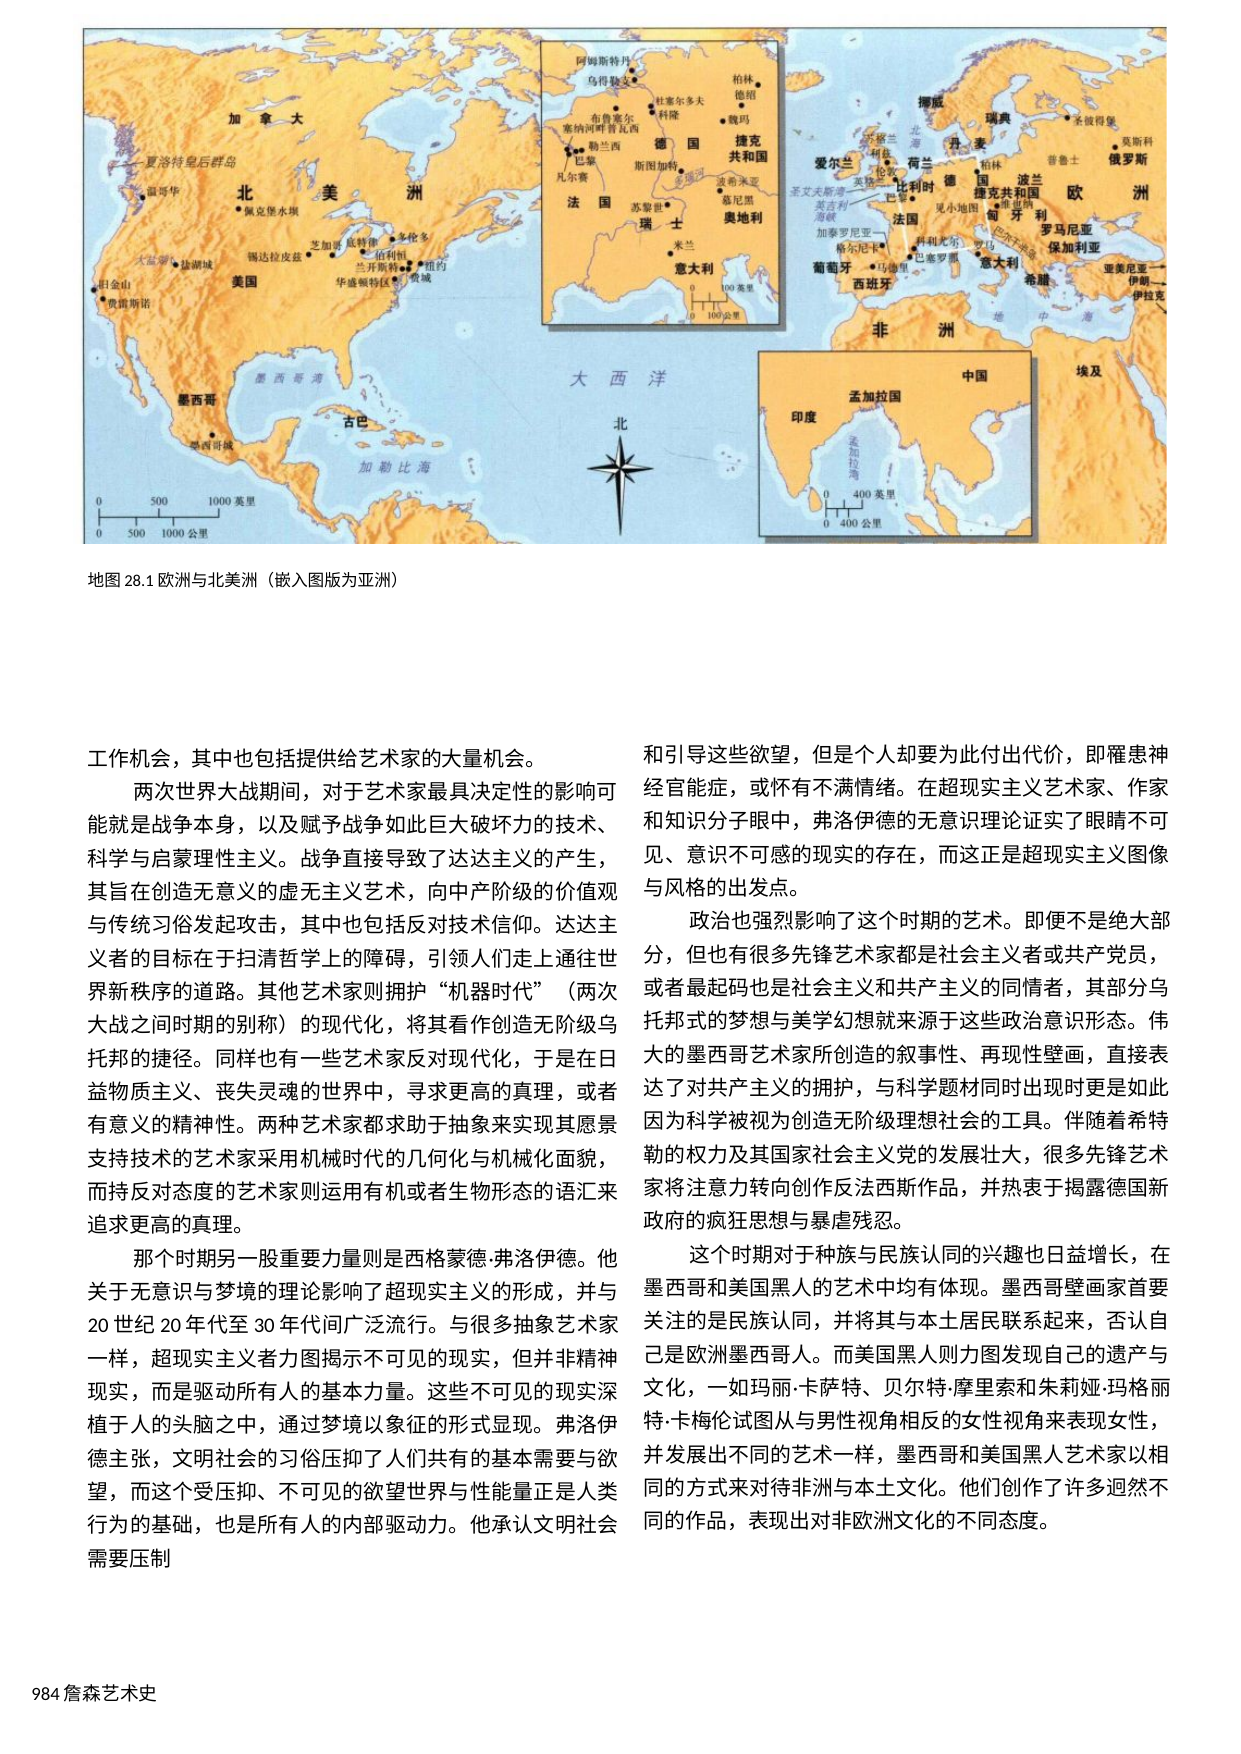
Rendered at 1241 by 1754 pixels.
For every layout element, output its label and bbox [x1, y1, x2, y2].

picture [72, 14, 1167, 544]
